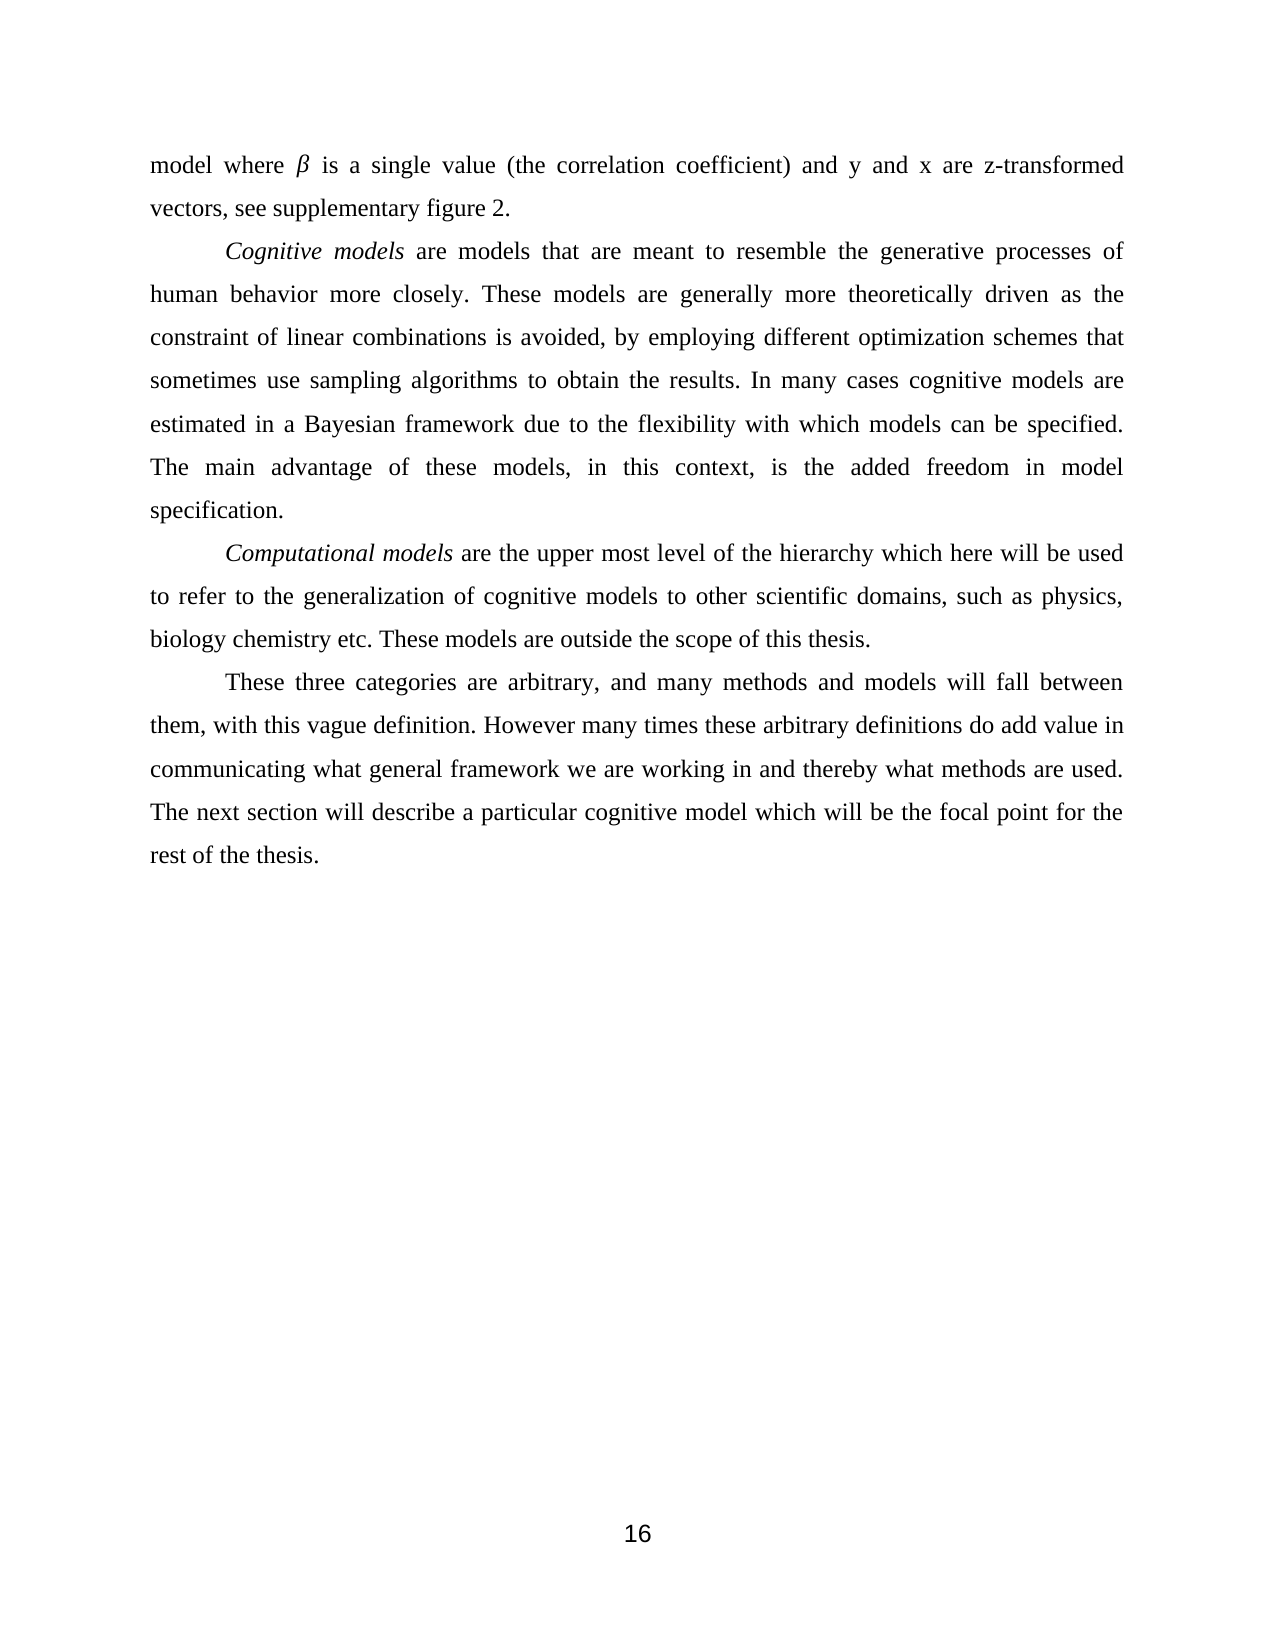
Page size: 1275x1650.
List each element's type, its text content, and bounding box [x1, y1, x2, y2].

text These three categories are arbitrary, and many methods and models will fall between them, with this vague definition. However many times these arbitrary definitions do add value in communicating what general framework we are working in and thereby what methods are used. The next section will describe a particular cognitive model which will be the focal point for the rest of the thesis. [150, 667, 1125, 869]
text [150, 150, 1125, 222]
text Cognitive models are models that are meant to resemble the generative processes of human behavior more closely. These models are generally more theoretically driven as the constraint of linear combinations is avoided, by employing different optimization schemes that sometimes use sampling algorithms to obtain the results. In many cases cognitive models are estimated in a Bayesian framework due to the flexibility with which models can be specified. The main advantage of these models, in this context, is the added freedom in model specification. [150, 236, 1125, 524]
text Computational models are the upper most level of the hierarchy which here will be used to refer to the generalization of cognitive models to other scientific domains, such as physics, biology chemistry etc. These models are outside the scope of this thesis. [150, 538, 1125, 653]
